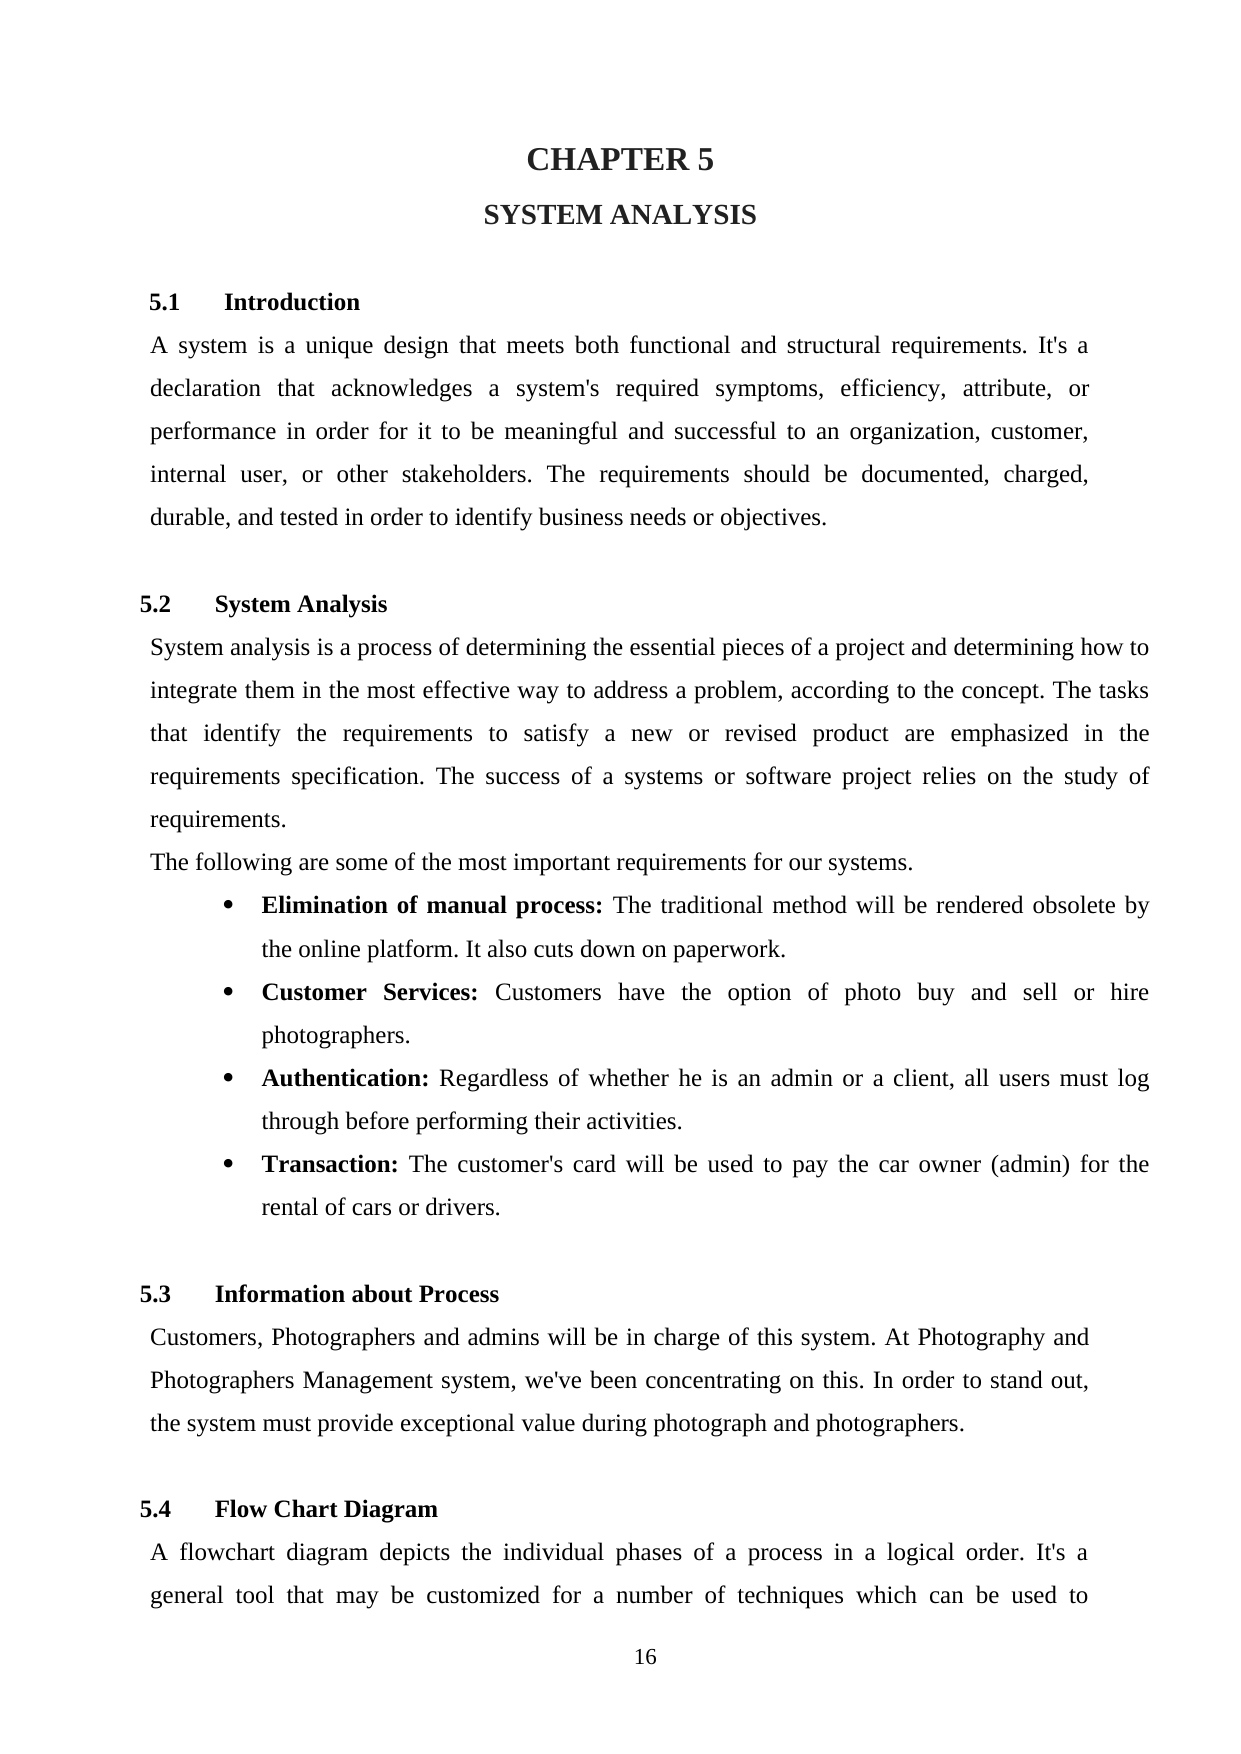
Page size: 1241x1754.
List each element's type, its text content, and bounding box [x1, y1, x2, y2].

text Customers, Photographers and admins will be in charge of this system. At Photography and Photographers Management system, we've been concentrating on this. In order to stand out, the system must provide exceptional value during photograph and photographers. [150, 1322, 1090, 1437]
subtitle Elimination of manual process: The traditional method will be rendered obsolete by the online platform. It also cuts down on paperwork. [224, 891, 1151, 962]
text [150, 1537, 1090, 1609]
subtitle Customer Services: Customers have the option of photo buy and sell or hire photographers. [224, 977, 1151, 1049]
text A system is a unique design that meets both functional and structural requirements. It's a declaration that acknowledges a system's required symptoms, efficiency, attribute, or performance in order for it to be meaningful and successful to an organization, customer, internal user, or other stakeholders. The requirements should be documented, charged, durable, and tested in order to identify business needs or objectives. [150, 330, 1090, 531]
subtitle Introduction [149, 287, 1151, 316]
text CHAPTER 5 [150, 139, 1090, 178]
subtitle Information about Process [139, 1279, 1151, 1307]
subtitle Transaction: The customer's card will be used to pay the car owner (admin) for the rental of cars or drivers. [224, 1149, 1151, 1221]
subtitle System Analysis [139, 589, 1151, 617]
subtitle Authentication: Regardless of whether he is an admin or a client, all users must log through before performing their activities. [224, 1063, 1151, 1135]
subtitle The following are some of the most important requirements for our systems. [150, 847, 1151, 876]
subtitle Flow Chart Diagram [139, 1494, 1151, 1523]
text SYSTEM ANALYSIS [150, 197, 1090, 231]
subtitle System analysis is a process of determining the essential pieces of a project and determining how to integrate them in the most effective way to address a problem, according to the concept. The tasks that identify the requirements to satisfy a new or revised product are emphasized in the requirements specification. The success of a systems or software project relies on the study of requirements. [150, 632, 1151, 833]
